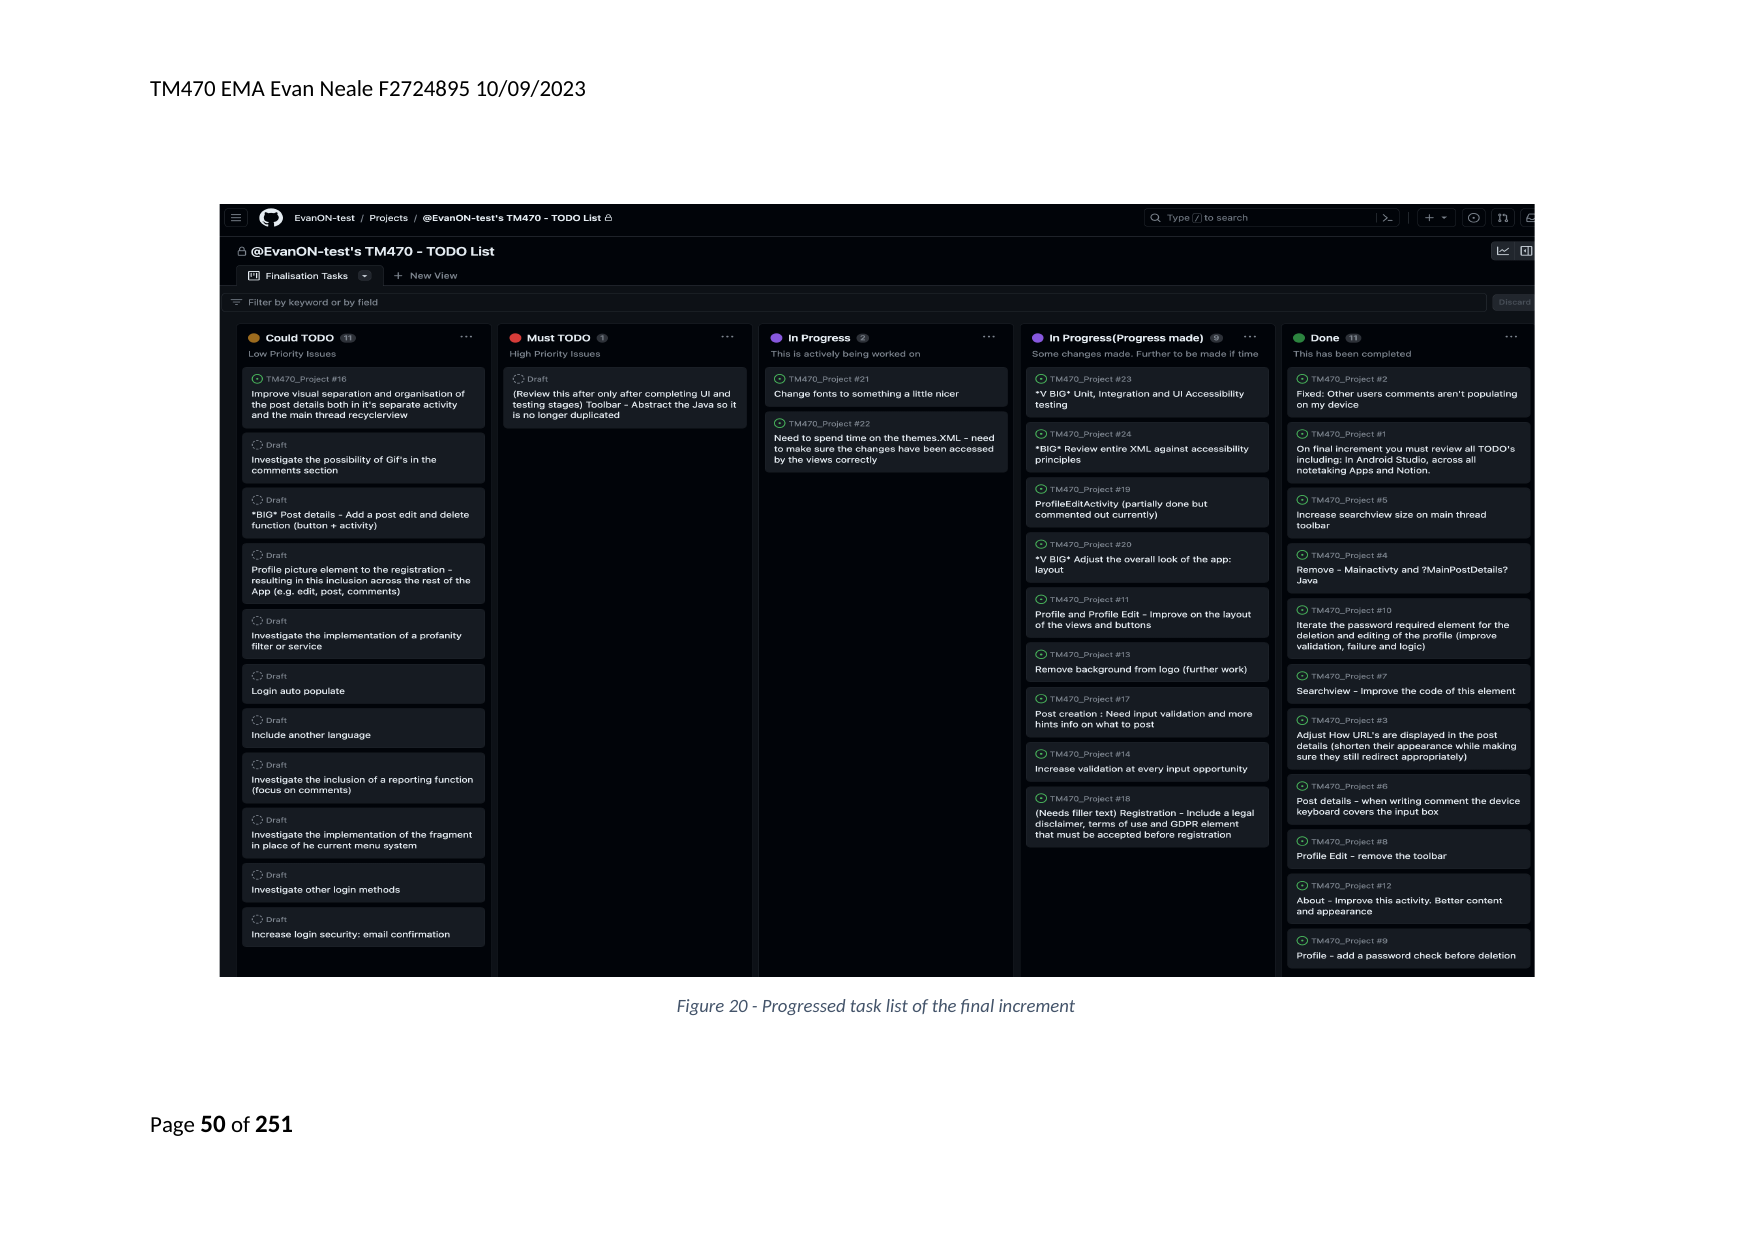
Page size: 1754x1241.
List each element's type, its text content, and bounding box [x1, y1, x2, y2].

picture [219, 204, 1535, 977]
